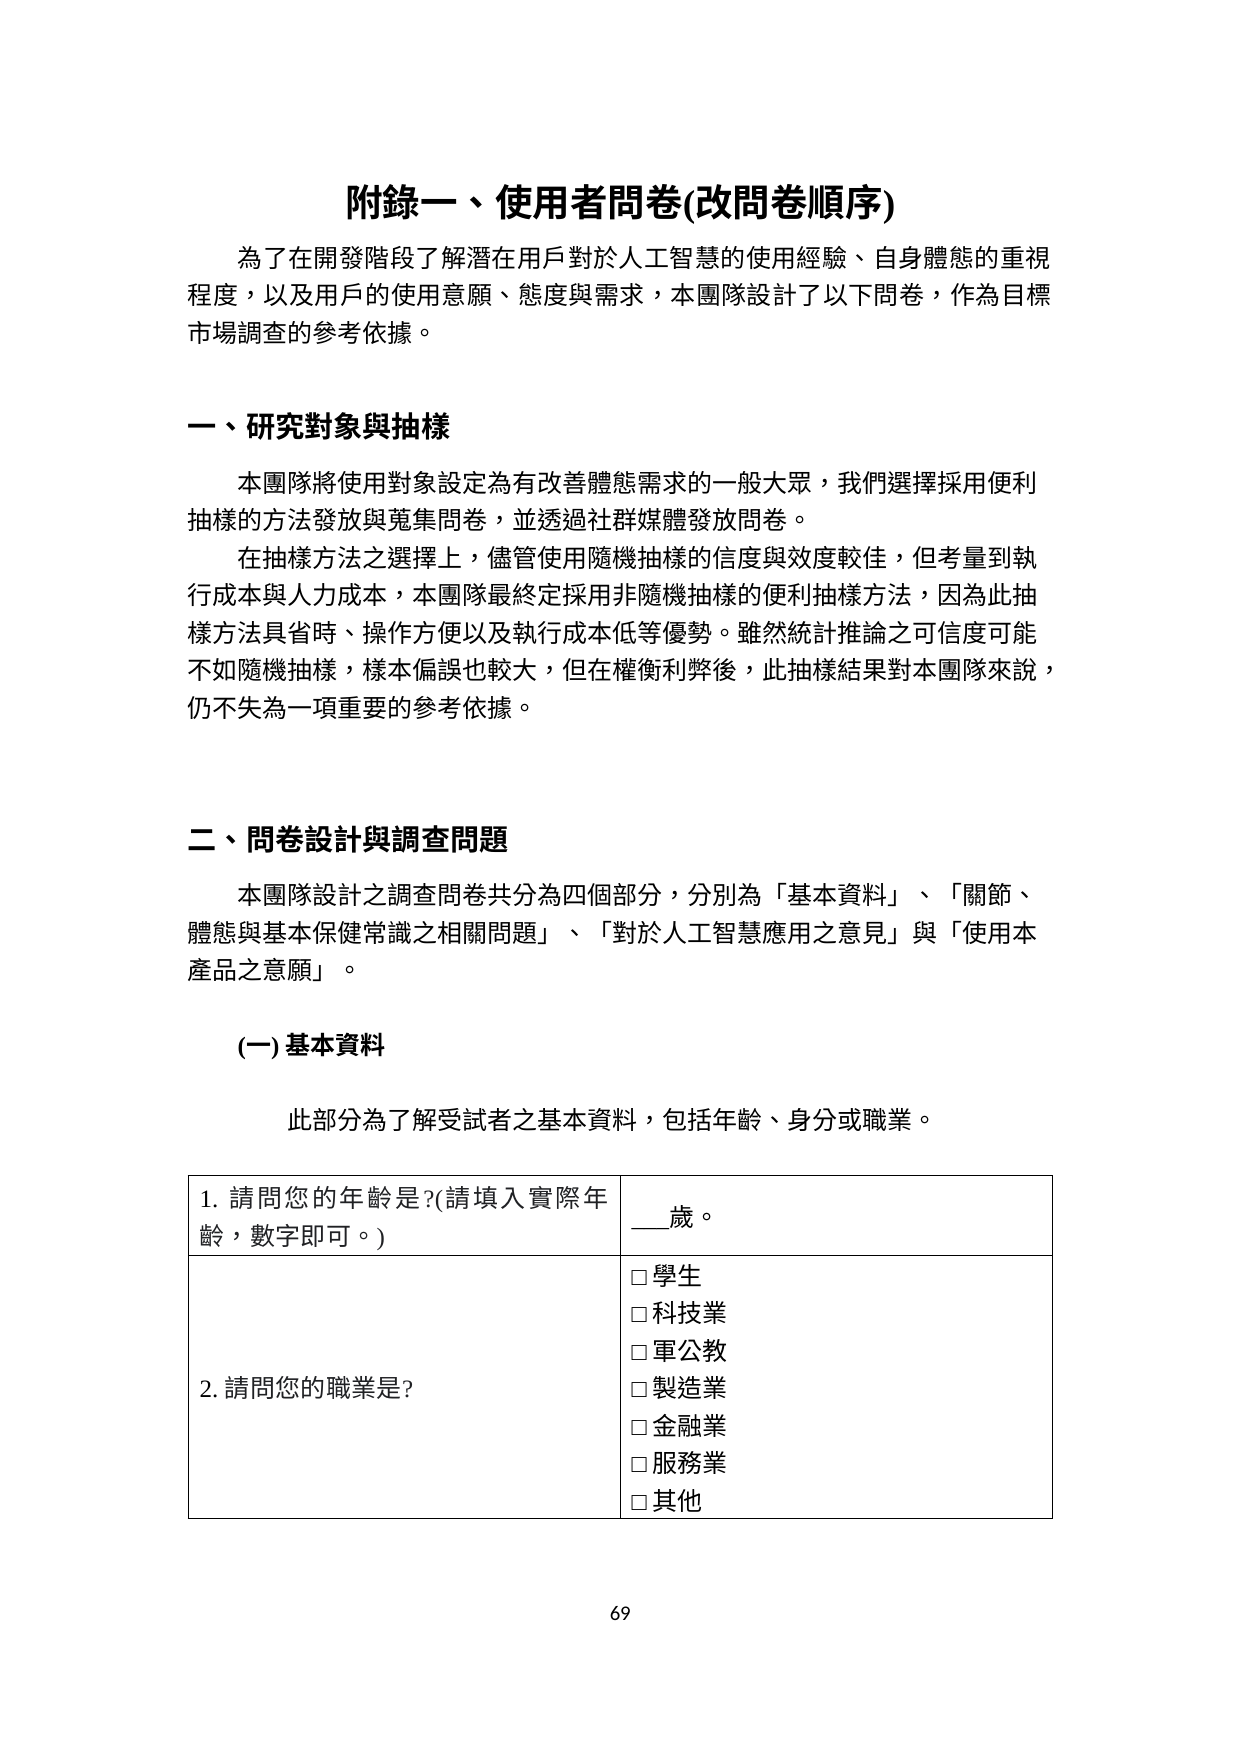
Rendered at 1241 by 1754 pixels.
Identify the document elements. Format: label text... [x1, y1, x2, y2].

text 二、問卷設計與調查問題 [187, 800, 1053, 875]
text 在抽樣方法之選擇上，儘管使用隨機抽樣的信度與效度較佳，但考量到執行成本與人力成本，本團隊最終定採用非隨機抽樣的便利抽樣方法，因為此抽樣方法具省時、操作方便以及執行成本低等優勢。雖然統計推論之可信度可能不如隨機抽樣，樣本偏誤也較大，但在權衡利弊後，此抽樣結果對本團隊來說，仍不失為一項重要的參考依據。 [187, 537, 1053, 725]
text 一、研究對象與抽樣 [187, 387, 1053, 462]
text 附錄一、使用者問卷(改問卷順序) [187, 162, 1053, 237]
text 為了在開發階段了解潛在用戶對於人工智慧的使用經驗、自身體態的重視程度，以及用戶的使用意願、態度與需求，本團隊設計了以下問卷，作為目標市場調查的參考依據。 [187, 237, 1053, 350]
text 此部分為了解受試者之基本資料，包括年齡、身分或職業。 [237, 1100, 1053, 1137]
table_header ___歲。 [621, 1176, 1052, 1255]
text (一) 基本資料 [187, 1025, 1053, 1062]
text 本團隊將使用對象設定為有改善體態需求的一般大眾，我們選擇採用便利抽樣的方法發放與蒐集問卷，並透過社群媒體發放問卷。 [187, 462, 1053, 537]
table_cell □ 學生 □ 科技業 □ 軍公教 □ 製造業 □ 金融業 □ 服務業 □ 其他 [621, 1256, 1052, 1518]
text 本團隊設計之調查問卷共分為四個部分，分別為「基本資料」、「關節、體態與基本保健常識之相關問題」、「對於人工智慧應用之意見」與「使用本產品之意願」。 [187, 875, 1053, 987]
table_header 1. 請問您的年齡是?(請填入實際年齡，數字即可。) [189, 1176, 620, 1255]
table_cell 2. 請問您的職業是? [189, 1256, 620, 1518]
